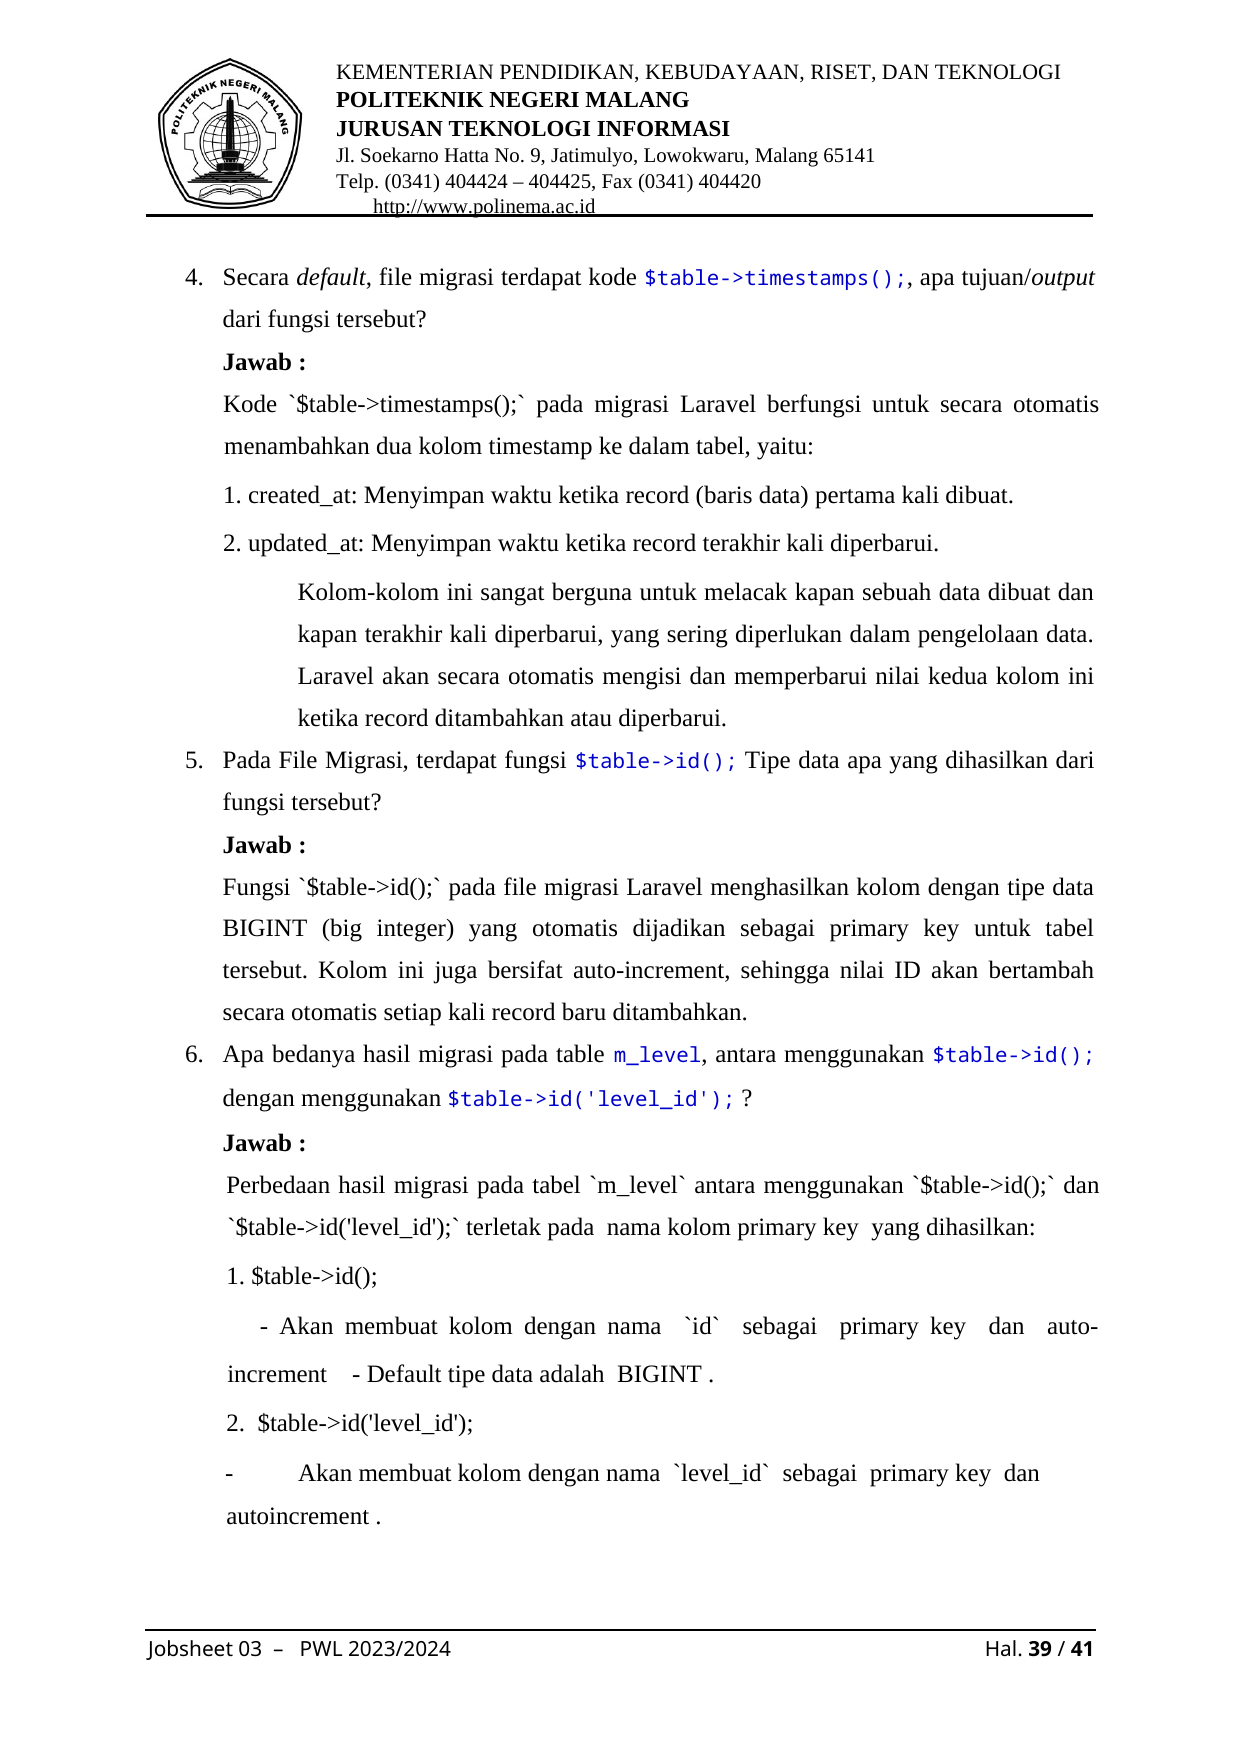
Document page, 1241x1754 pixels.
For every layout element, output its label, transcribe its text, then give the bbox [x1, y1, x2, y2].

text 2. $table->id('level_id'); [226, 1408, 1100, 1437]
text Fungsi `$table->id();` pada file migrasi Laravel menghasilkan kolom dengan tipe data BIGINT (big integer) yang otomatis dijadikan sebagai primary key untuk tabel tersebut. Kolom ini juga bersifat auto-increment, sehingga nilai ID akan bertambah secara otomatis setiap kali record baru ditambahkan. [222, 872, 1095, 1026]
list Secara default, file migrasi terdapat kode $table->timestamps();, apa tujuan/output dari fungsi tersebut? [185, 262, 1095, 333]
text 1. $table->id(); [226, 1261, 1100, 1290]
text Jawab : [222, 347, 1095, 376]
text Jawab : [222, 830, 1095, 858]
text - Akan membuat kolom dengan nama `id` sebagai primary key dan auto-increment - Default tipe data adalah BIGINT . [226, 1311, 1100, 1388]
text Kolom-kolom ini sangat berguna untuk melacak kapan sebuah data dibuat dan kapan terakhir kali diperbarui, yang sering diperlukan dalam pengelolaan data. Laravel akan secara otomatis mengisi dan memperbarui nilai kedua kolom ini ketika record ditambahkan atau diperbarui. [297, 577, 1095, 731]
text Perbedaan hasil migrasi pada tabel `m_level` antara menggunakan `$table->id();` dan `$table->id('level_id');` terletak pada nama kolom primary key yang dihasilkan: [226, 1170, 1100, 1241]
list Pada File Migrasi, terdapat fungsi $table->id(); Tipe data apa yang dihasilkan dari fungsi tersebut? [185, 745, 1095, 816]
picture [158, 58, 304, 209]
text Jawab : [222, 1128, 1095, 1156]
list Akan membuat kolom dengan nama `level_id` sebagai primary key dan autoincrement . [225, 1458, 1100, 1529]
list Apa bedanya hasil migrasi pada table m_level, antara menggunakan $table->id(); dengan menggunakan $table->id('level_id'); ? [185, 1039, 1095, 1112]
list updated_at: Menyimpan waktu ketika record terakhir kali diperbarui. [223, 528, 1100, 557]
list created_at: Menyimpan waktu ketika record (baris data) pertama kali dibuat. [223, 480, 1100, 509]
text Kode `$table->timestamps();` pada migrasi Laravel berfungsi untuk secara otomatis menambahkan dua kolom timestamp ke dalam tabel, yaitu: [223, 389, 1100, 460]
